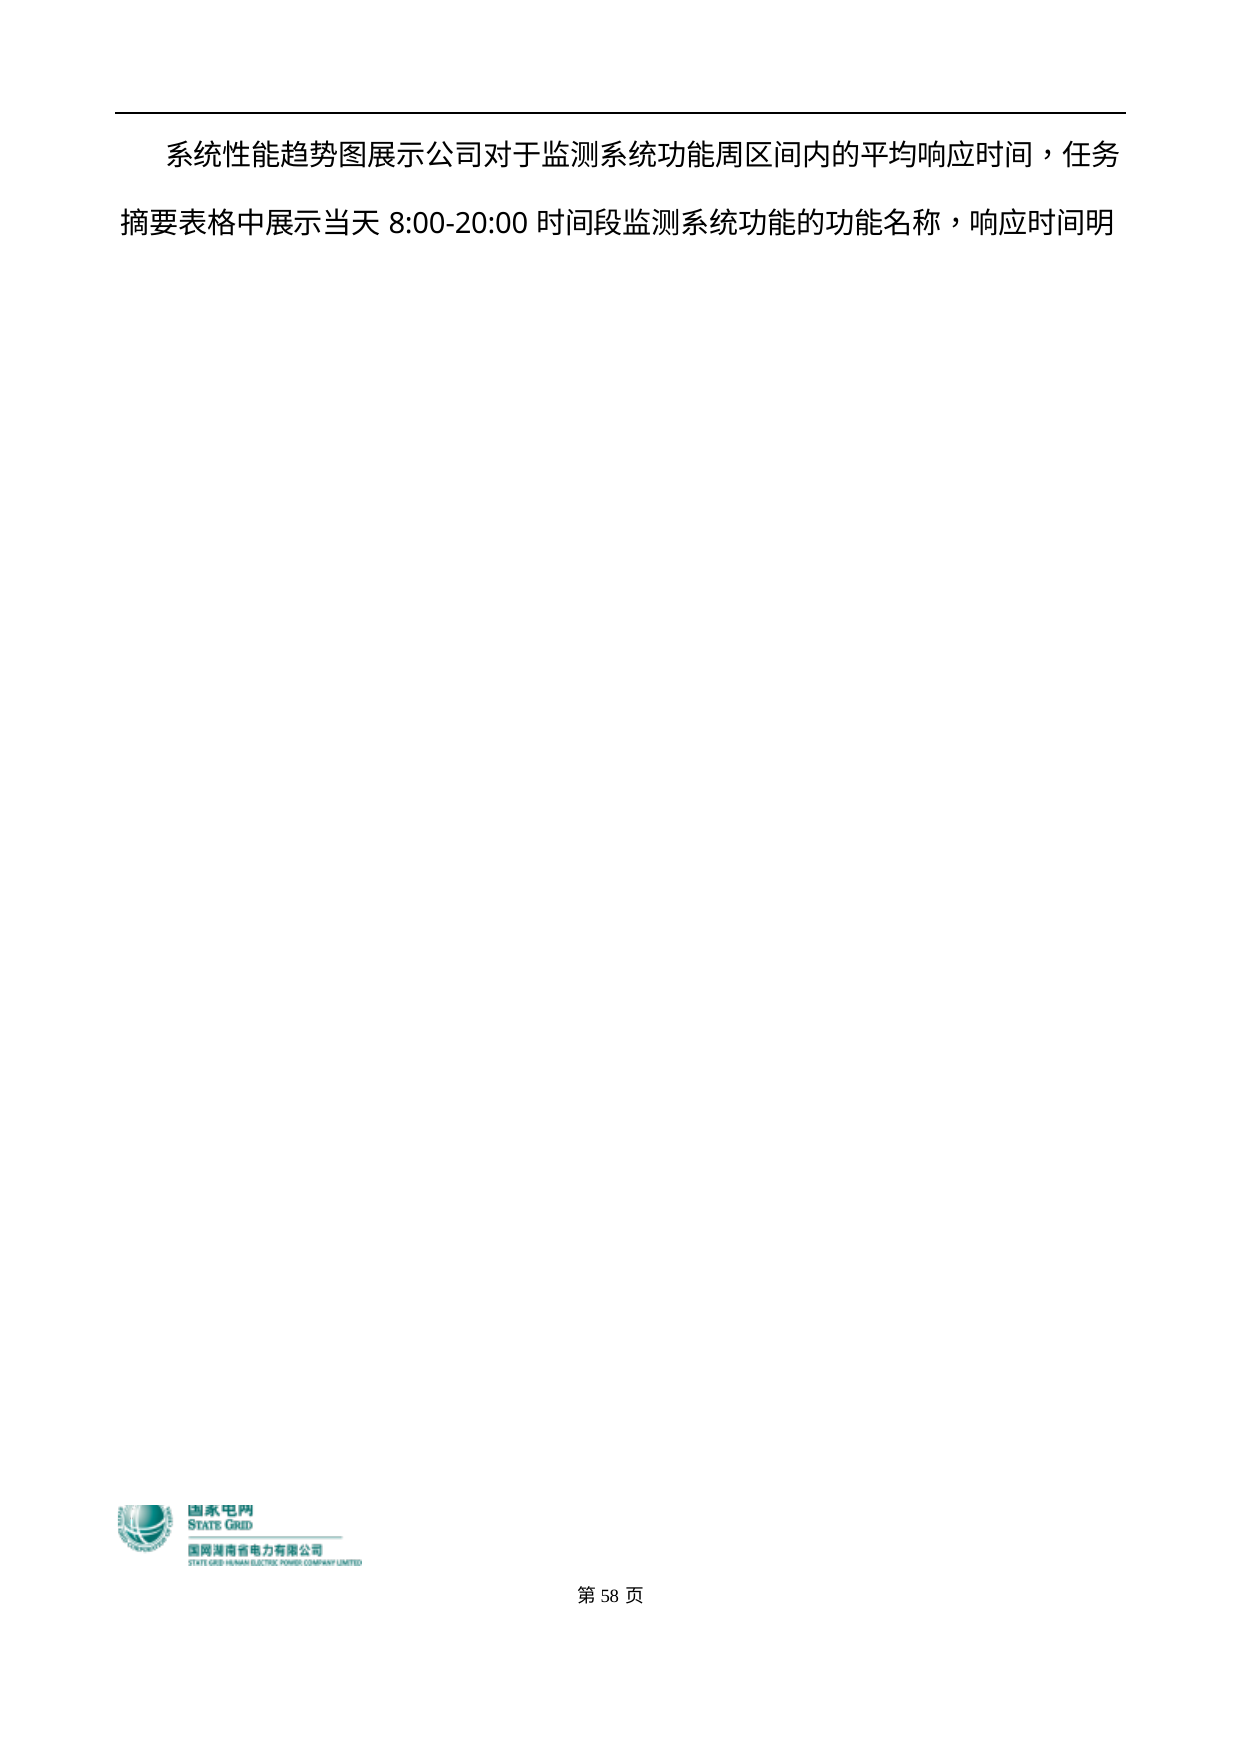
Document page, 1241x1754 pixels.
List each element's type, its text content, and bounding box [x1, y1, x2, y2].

picture [117, 1505, 362, 1566]
text 系统性能趋势图展示公司对于监测系统功能周区间内的平均响应时间，任务摘要表格中展示当天 8:00-20:00 时间段监测系统功能的功能名称，响应时间明 [120, 134, 1122, 242]
